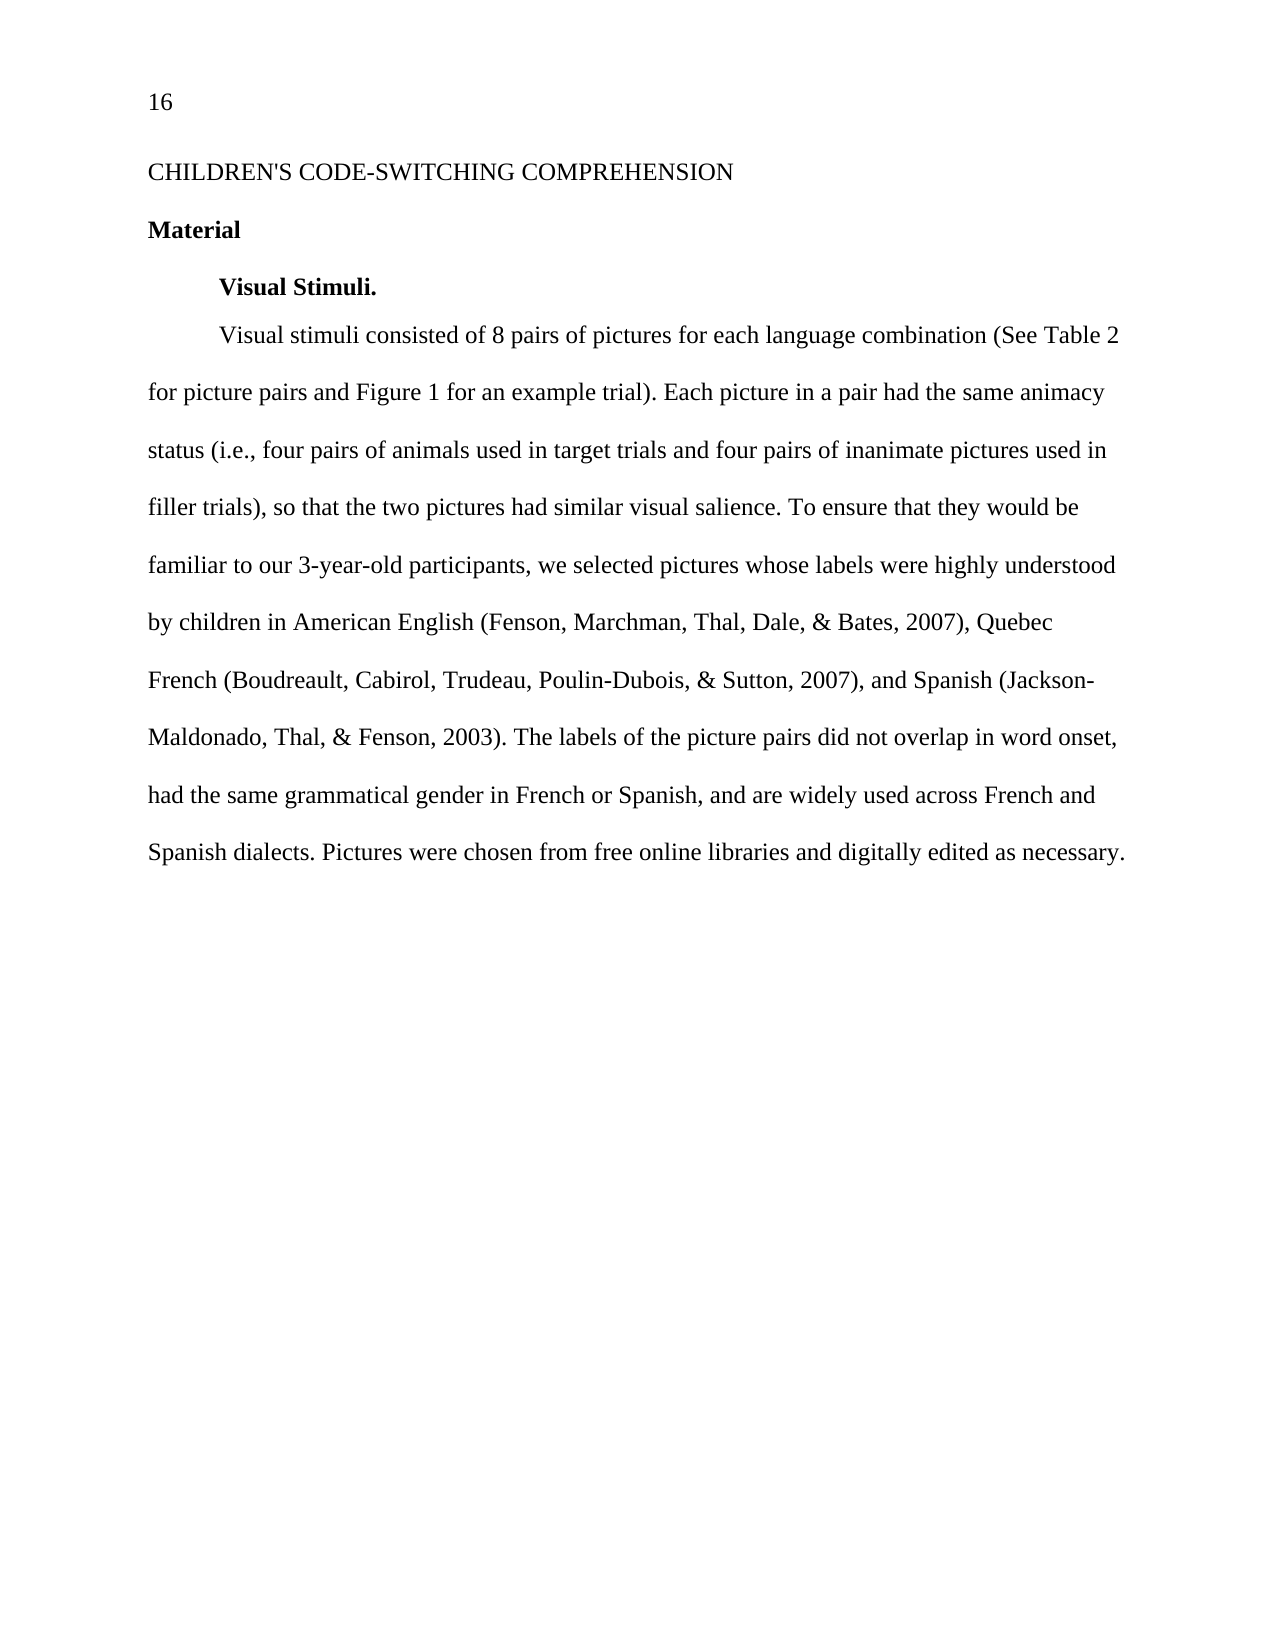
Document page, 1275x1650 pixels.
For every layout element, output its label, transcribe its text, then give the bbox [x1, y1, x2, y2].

text Visual stimuli consisted of 8 pairs of pictures for each language combination (See Table 2 for picture pairs and Figure 1 for an example trial). Each picture in a pair had the same animacy status (i.e., four pairs of animals used in target trials and four pairs of inanimate pictures used in filler trials), so that the two pictures had similar visual salience. To ensure that they would be familiar to our 3-year-old participants, we selected pictures whose labels were highly understood by children in American English (Fenson, Marchman, Thal, Dale, & Bates, 2007), Quebec French (Boudreault, Cabirol, Trudeau, Poulin-Dubois, & Sutton, 2007), and Spanish (Jackson-Maldonado, Thal, & Fenson, 2003). The labels of the picture pairs did not overlap in word onset, had the same grammatical gender in French or Spanish, and are widely used across French and Spanish dialects. Pictures were chosen from free online libraries and digitally edited as necessary. [148, 320, 1127, 866]
subtitle Material [148, 215, 1127, 244]
subtitle Visual Stimuli. [148, 272, 1127, 301]
